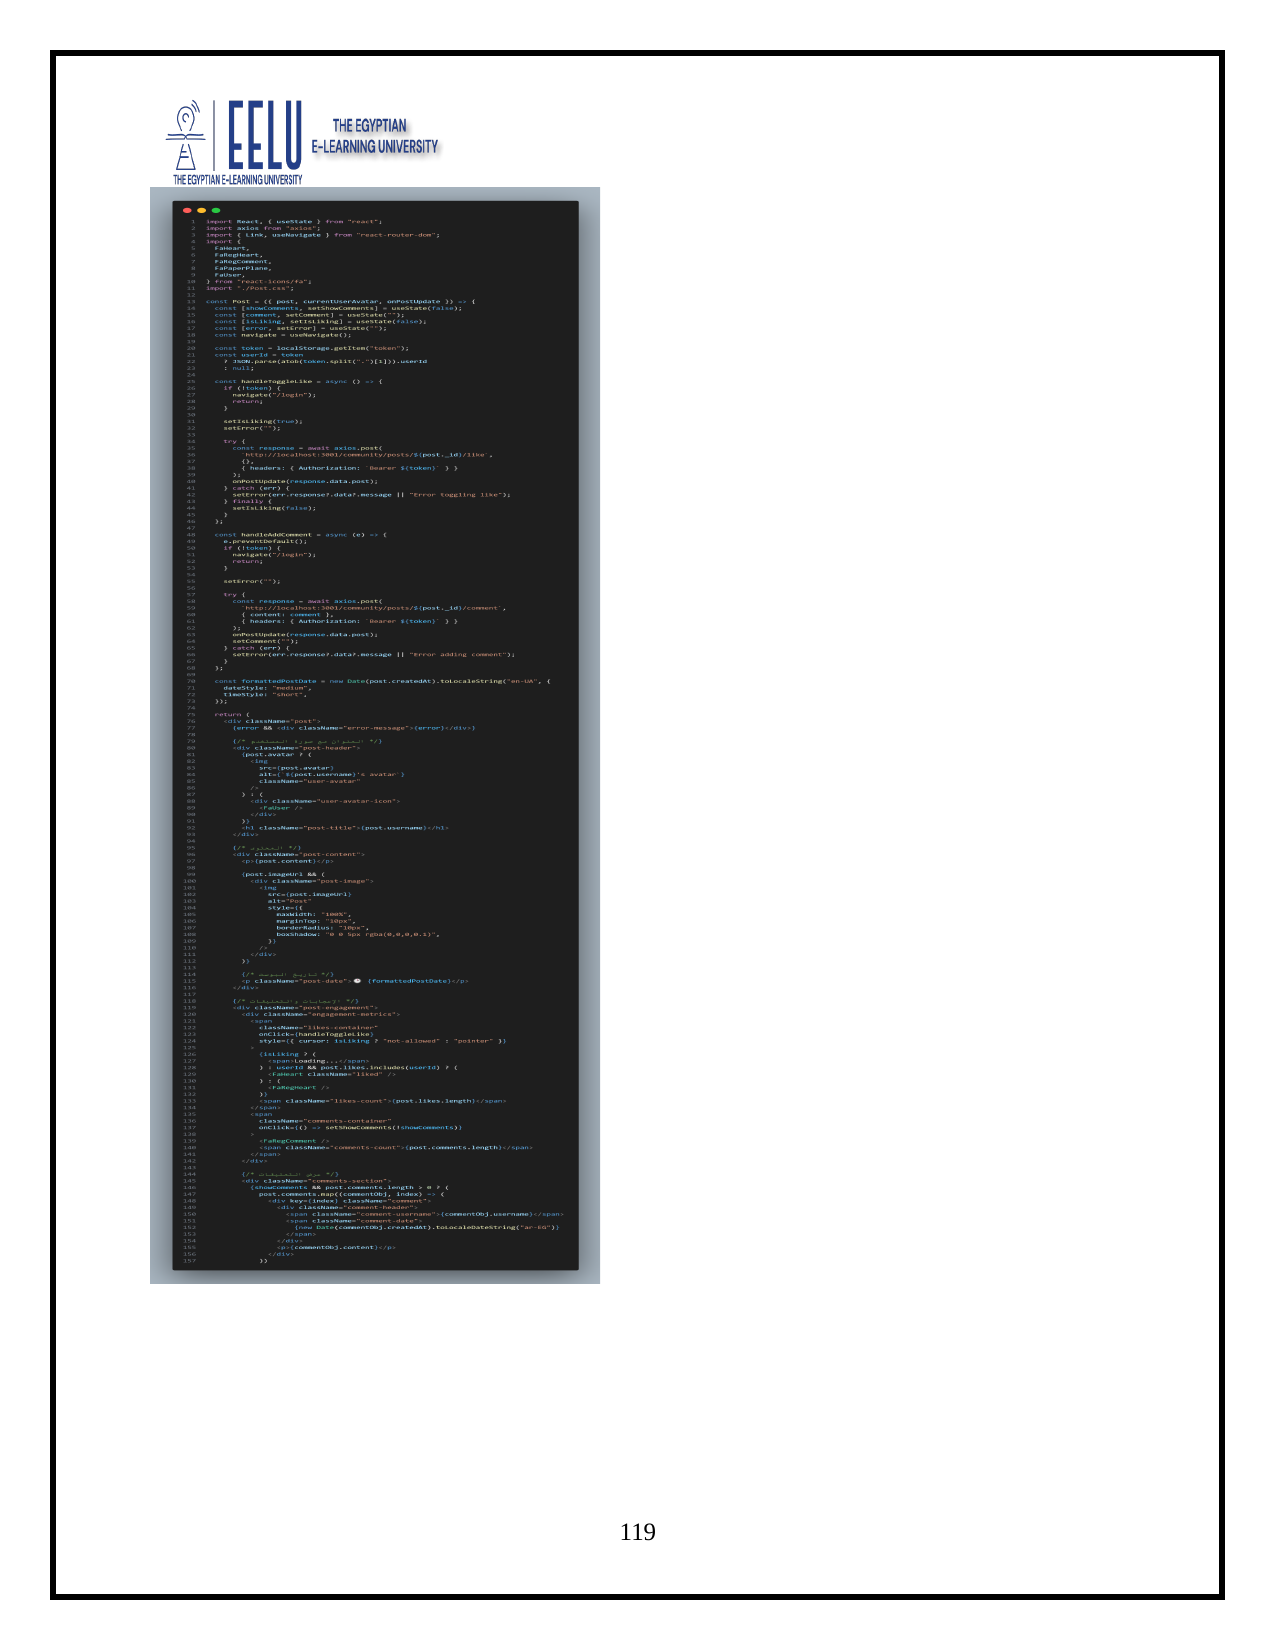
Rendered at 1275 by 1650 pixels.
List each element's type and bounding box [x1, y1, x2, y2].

picture [150, 75, 600, 1284]
